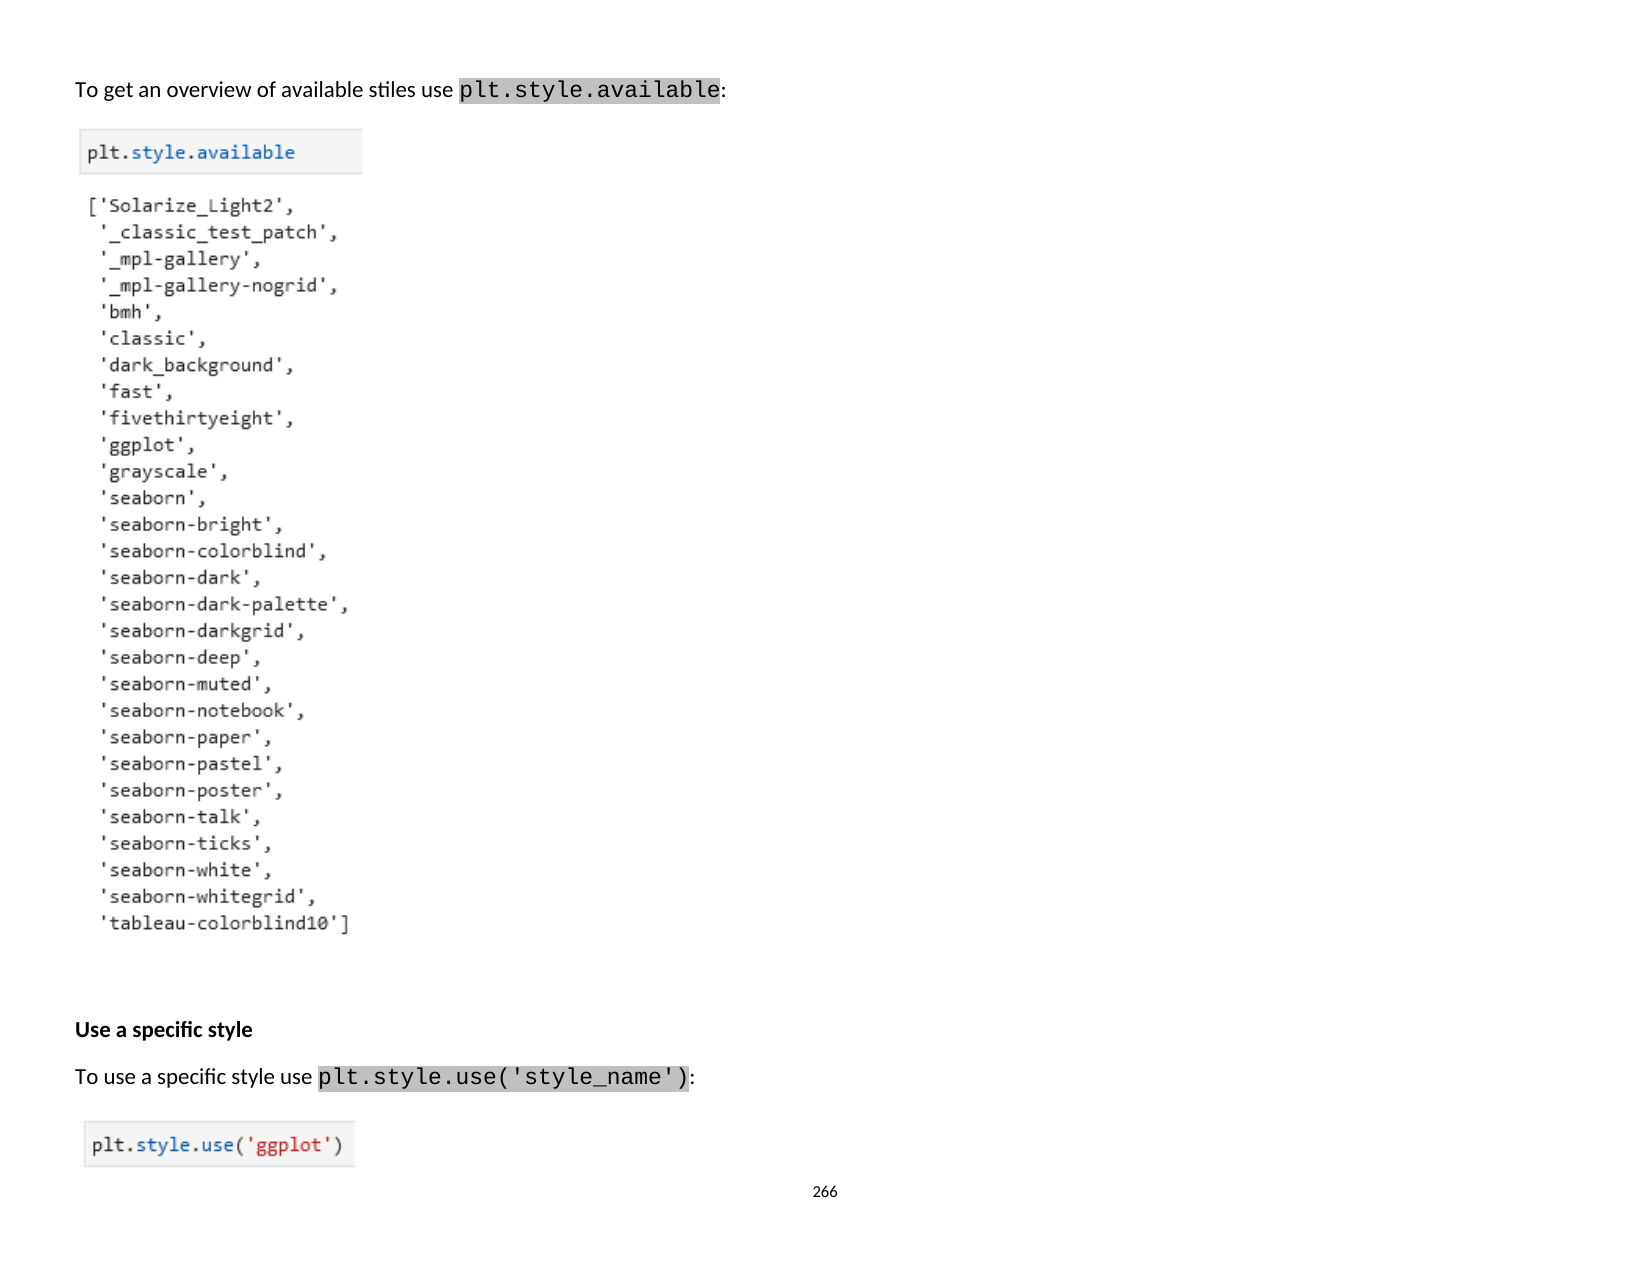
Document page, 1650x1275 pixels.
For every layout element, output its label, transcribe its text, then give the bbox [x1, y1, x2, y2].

picture [75, 1110, 355, 1177]
text To use a specific style use plt.style.use('style_name'): [75, 1062, 1575, 1092]
text Use a specific style [75, 1016, 1575, 1043]
text To get an overview of available stiles use plt.style.available: [75, 75, 1575, 104]
picture [75, 123, 363, 950]
